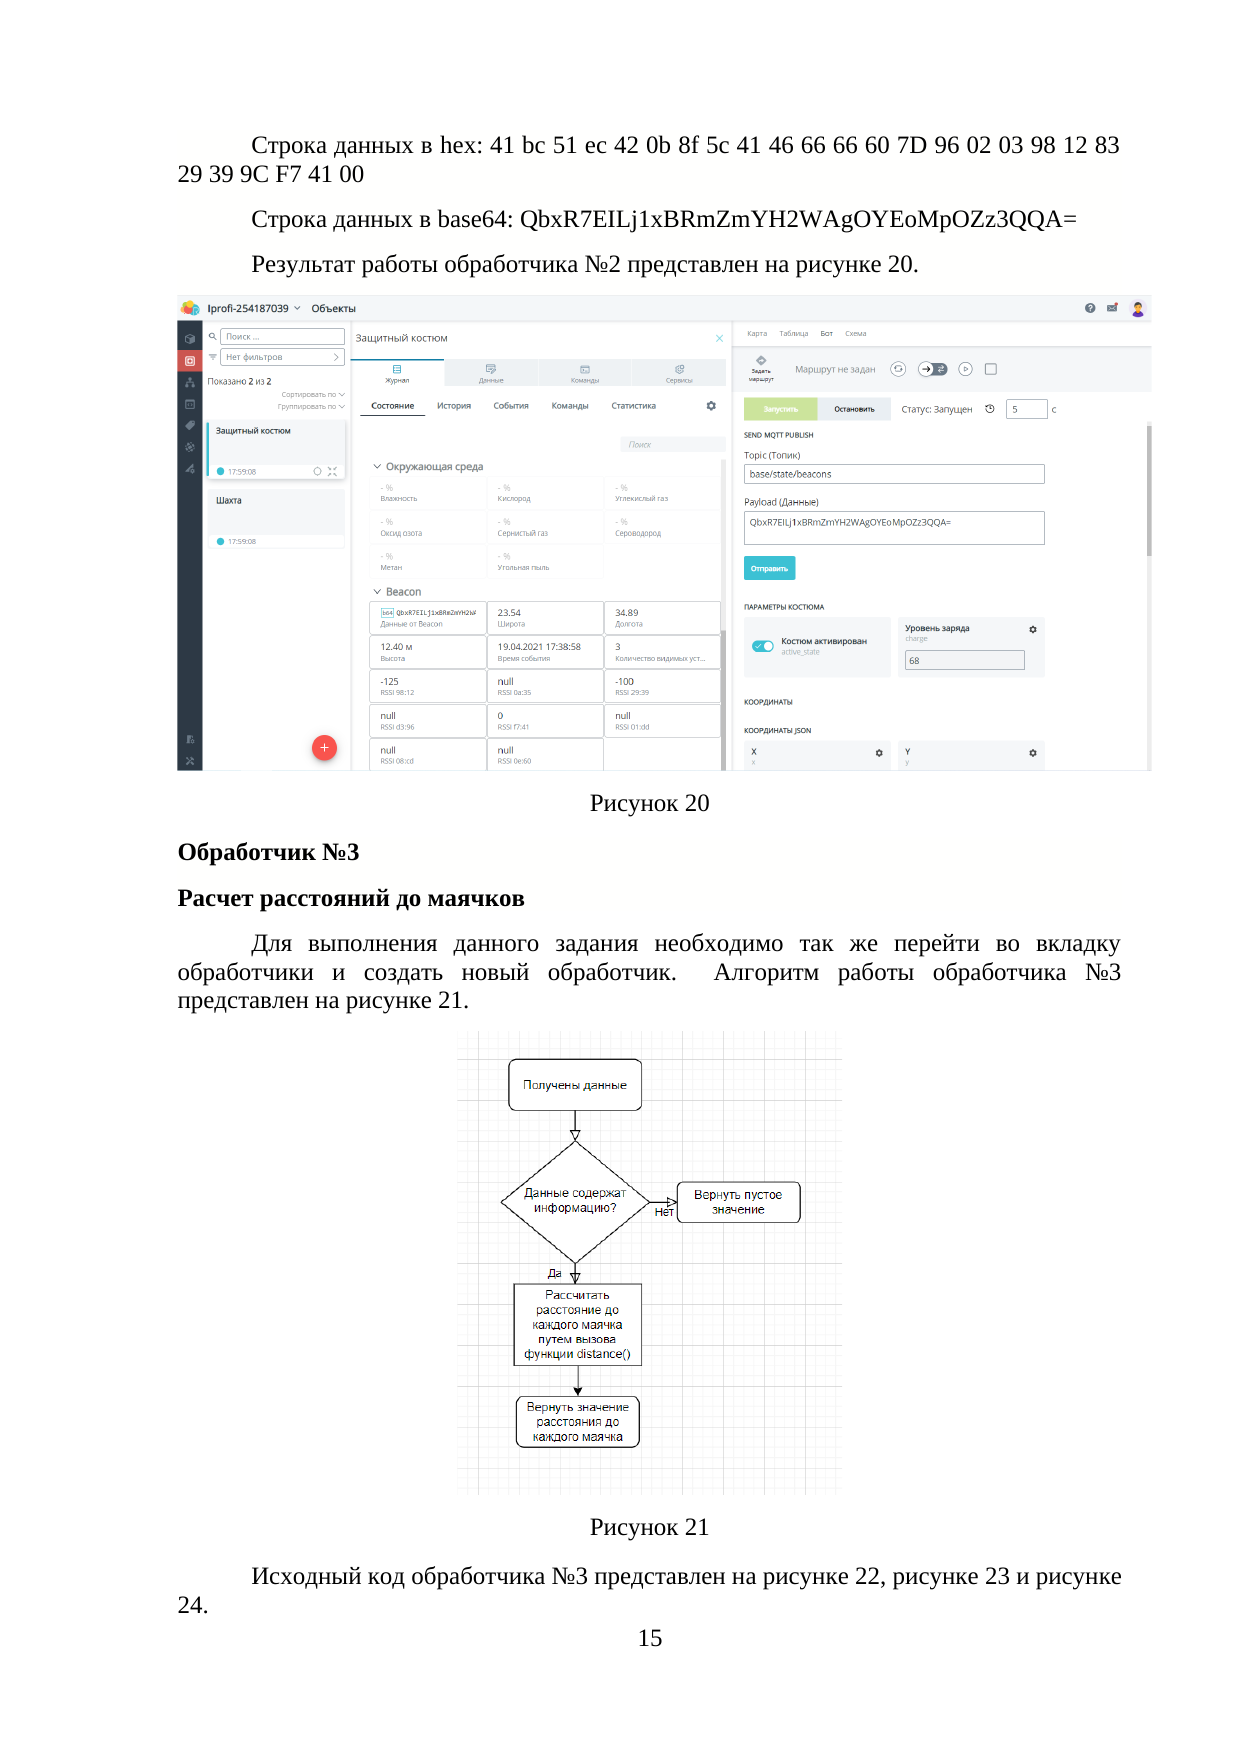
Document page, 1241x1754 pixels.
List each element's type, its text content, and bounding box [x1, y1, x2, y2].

text Рисунок 21 [177, 1512, 1122, 1540]
text Исходный код обработчика №3 представлен на рисунке 22, рисунке 23 и рисунке 24. [177, 1561, 1122, 1619]
picture [457, 1031, 843, 1495]
text Обработчик №3 [177, 837, 1122, 866]
text Для выполнения данного задания необходимо так же перейти во вкладку обработчики и создать новый обработчик. Алгоритм работы обработчика №3 представлен на рисунке 21. [177, 928, 1122, 1014]
text Результат работы обработчика №2 представлен на рисунке 20. [177, 249, 1122, 278]
picture [177, 295, 1152, 771]
text Рисунок 20 [177, 788, 1122, 816]
text Строка данных в hex: 41 bc 51 ec 42 0b 8f 5c 41 46 66 66 60 7D 96 02 03 98 12 83 29 39 9C F7 41 00 [177, 130, 1122, 187]
text Расчет расстояний до маячков [177, 883, 1122, 911]
text Строка данных в base64: QbxR7EILj1xBRmZmYH2WAgOYEoMpOZz3QQA= [177, 204, 1122, 233]
